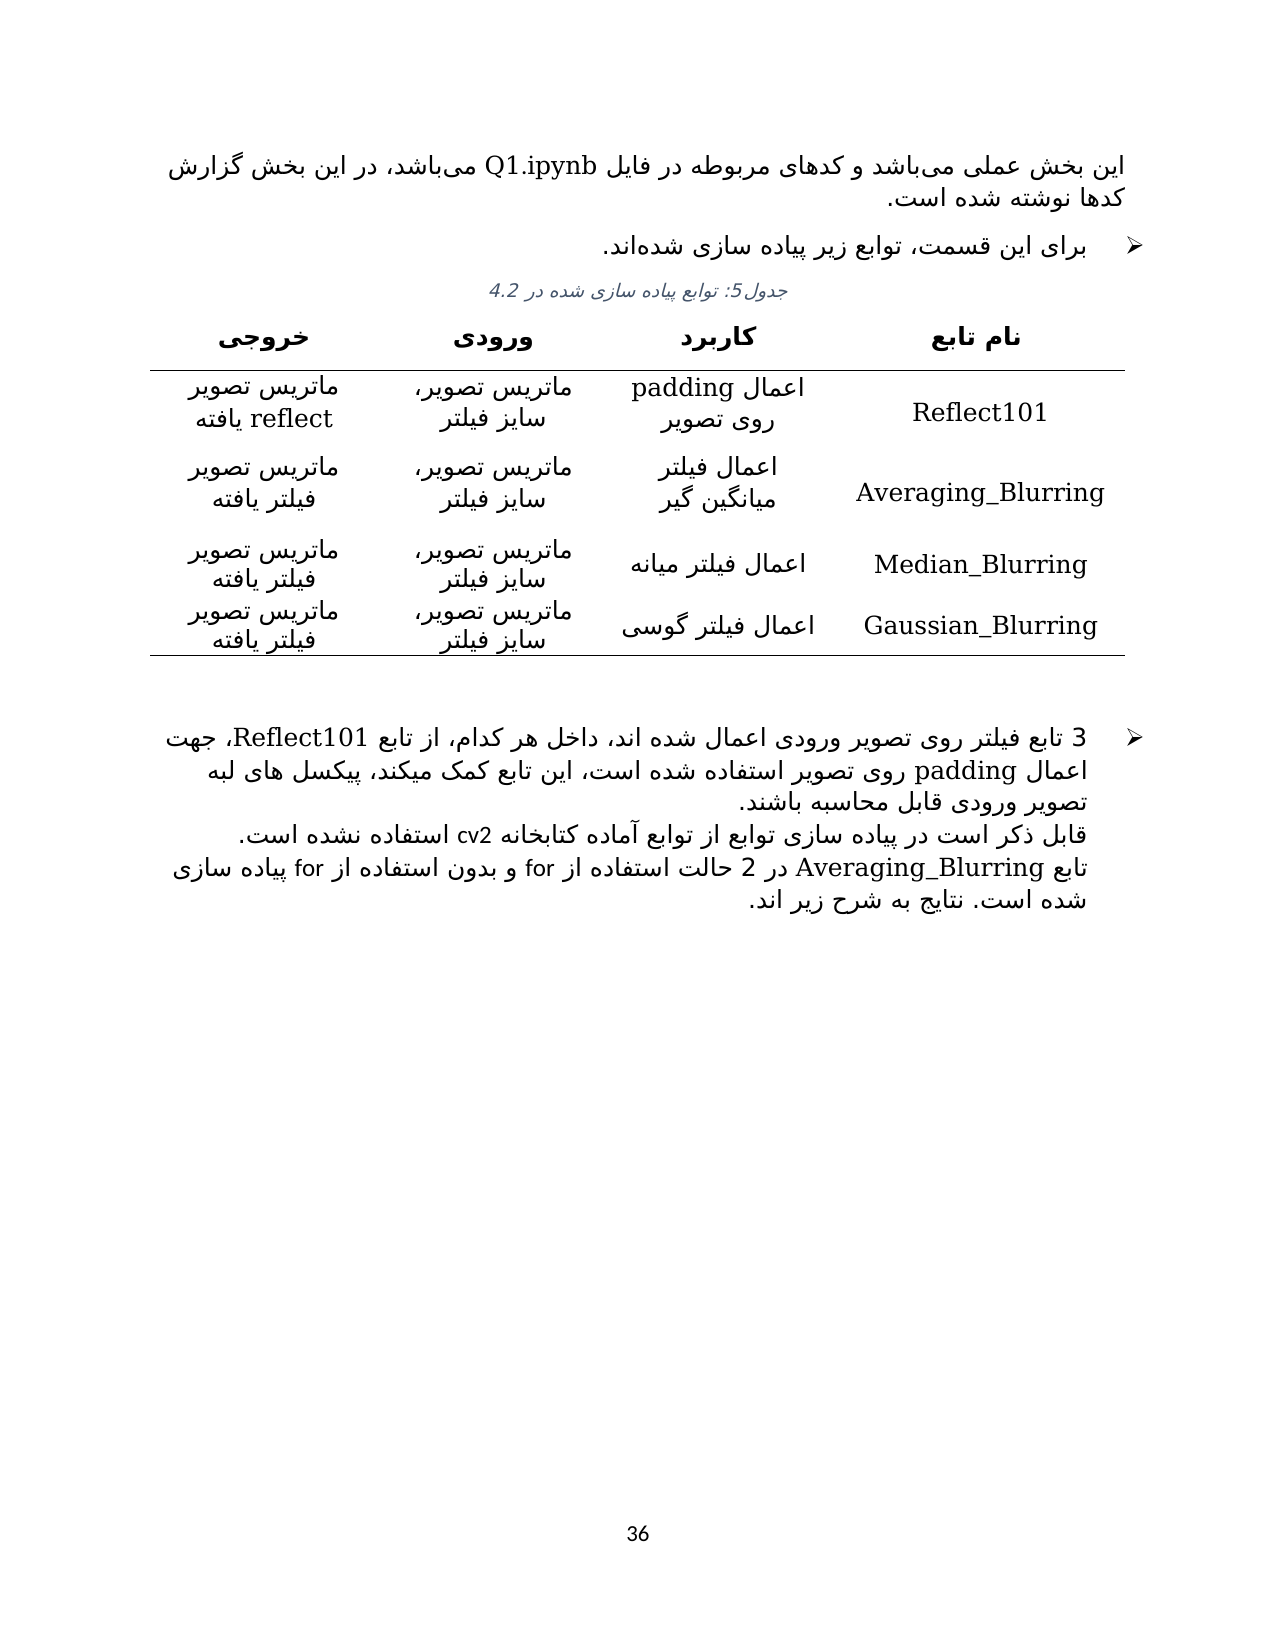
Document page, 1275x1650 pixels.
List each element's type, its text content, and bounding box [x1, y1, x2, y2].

table_cell اعمال فیلتر میانه [609, 532, 837, 596]
table_cell ماتریس تصویر، سایز فیلتر [387, 596, 609, 655]
table_cell ماتریس تصویر فیلتر یافته [150, 596, 387, 655]
table_header ورودی [387, 322, 609, 370]
table_cell اعمال فیلتر گوسی [609, 596, 837, 655]
list تابع Averaging_Blurring در 2 حالت استفاده از for و بدون استفاده از for پیاده سازی شده است. نتایج به شرح زیر اند. [150, 852, 1087, 914]
table_cell ماتریس تصویر، سایز فیلتر [387, 532, 609, 596]
table_cell Gaussian_Blurring [837, 596, 1125, 655]
table_header نام تابع [837, 322, 1125, 370]
table_cell Reflect101 [837, 371, 1125, 452]
table_cell ماتریس تصویر فیلتر یافته [150, 532, 387, 596]
list برای این قسمت، توابع زیر پیاده سازی شده‌اند. [150, 231, 1125, 261]
table_cell ماتریس تصویر، سایز فیلتر [387, 452, 609, 532]
table_cell ماتریس تصویر، سایز فیلتر [387, 371, 609, 452]
table_cell ماتریس تصویر reflect یافته [150, 371, 387, 452]
table_header کاربرد [609, 322, 837, 370]
table_header خروجی [150, 322, 387, 370]
list قابل ذکر است در پیاده سازی توابع از توابع آماده کتابخانه cv2 استفاده نشده است. [150, 819, 1087, 849]
table_cell Median_Blurring [837, 532, 1125, 596]
text این بخش عملی می‌باشد و کدهای مربوطه در فایل Q1.ipynb می‌باشد، در این بخش گزارش کدها نوشته شده است. [150, 150, 1125, 212]
table_cell اعمال فیلتر میانگین گیر [609, 452, 837, 532]
table_cell اعمال padding روی تصویر [609, 371, 837, 452]
table_cell ماتریس تصویر فیلتر یافته [150, 452, 387, 532]
list 3 تابع فیلتر روی تصویر ورودی اعمال شده اند، داخل هر کدام، از تابع Reflect101، جهت اعمال padding روی تصویر استفاده شده است، این تابع کمک میکند، پیکسل های لبه تصویر ورودی قابل محاسبه باشند. [150, 722, 1125, 817]
text جدول5: توابع پیاده سازی شده در 4.2 [150, 279, 1125, 301]
table_cell Averaging_Blurring [837, 452, 1125, 532]
